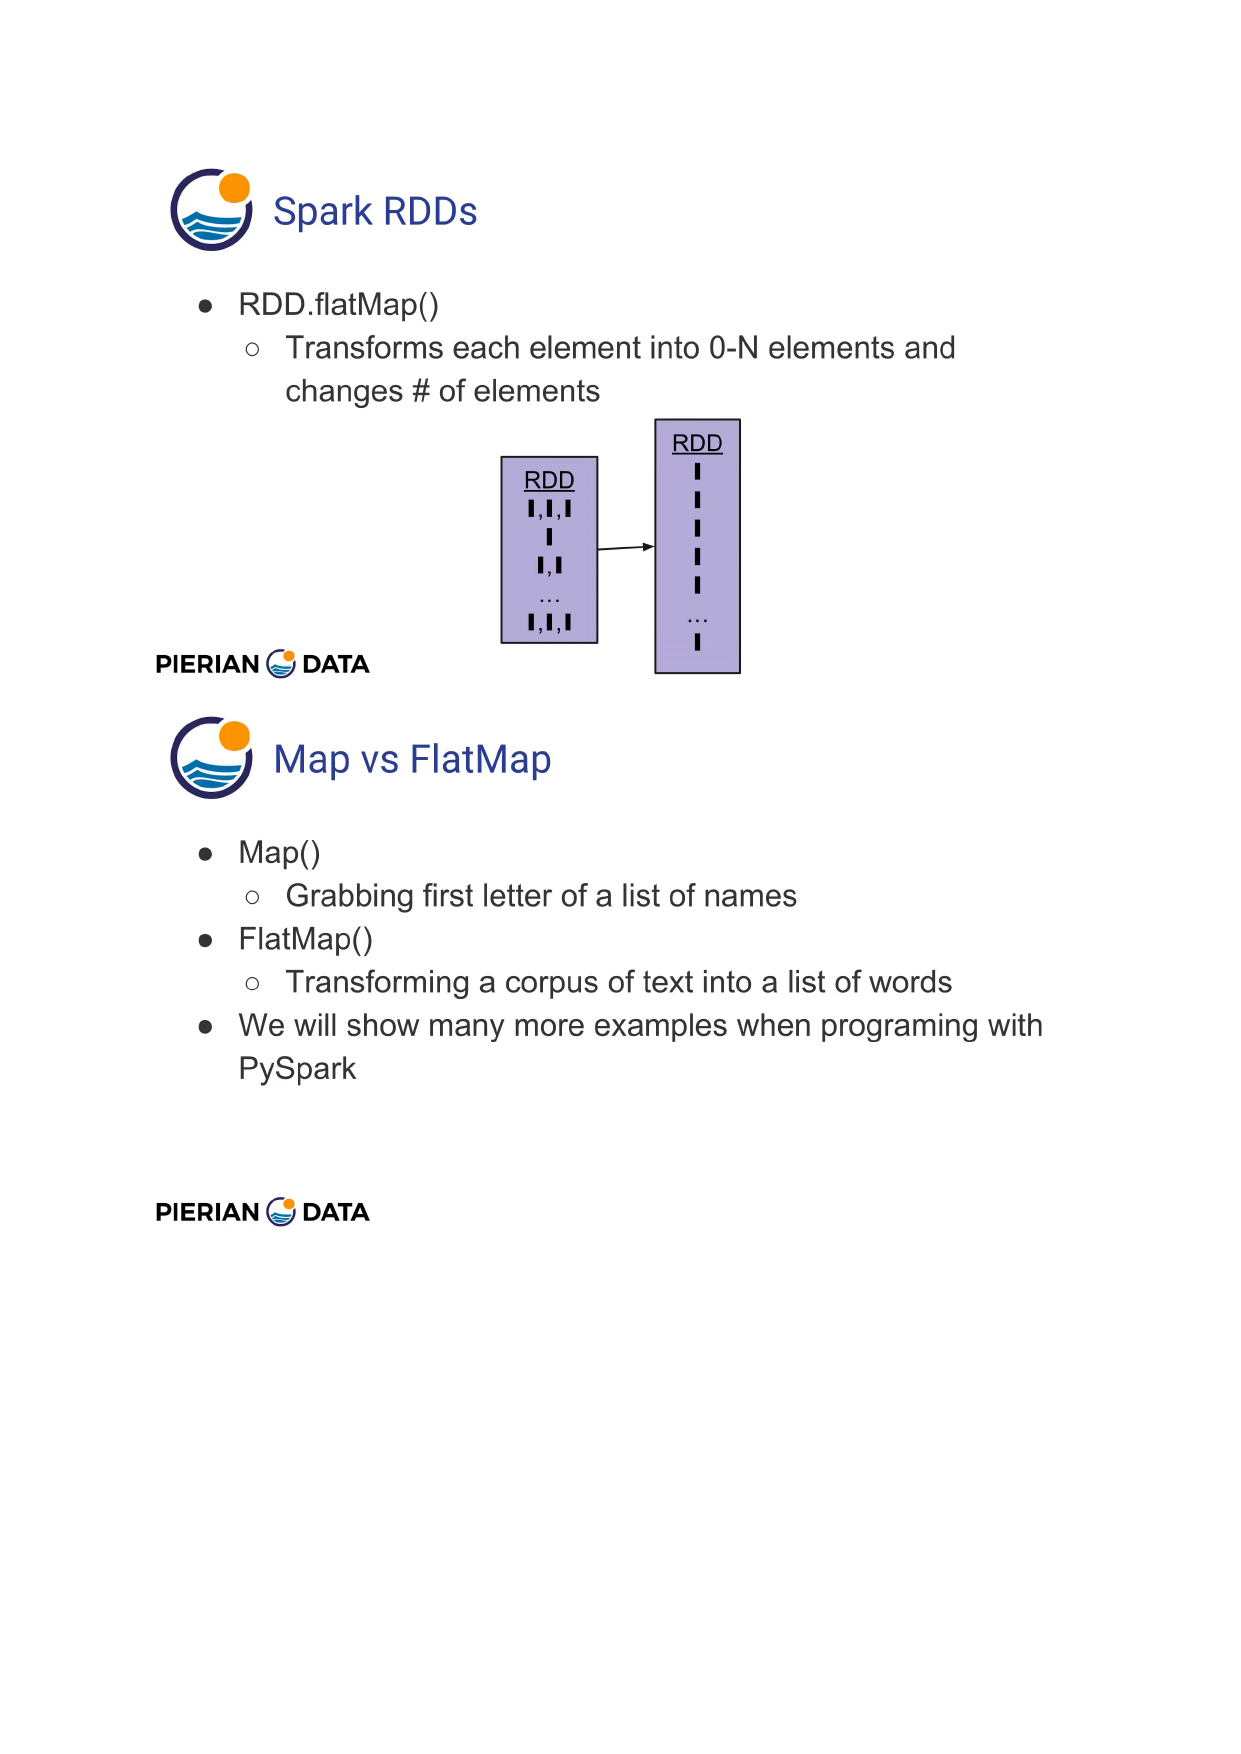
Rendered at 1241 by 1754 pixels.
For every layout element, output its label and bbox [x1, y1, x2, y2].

picture [150, 697, 1091, 1227]
picture [150, 150, 1091, 679]
